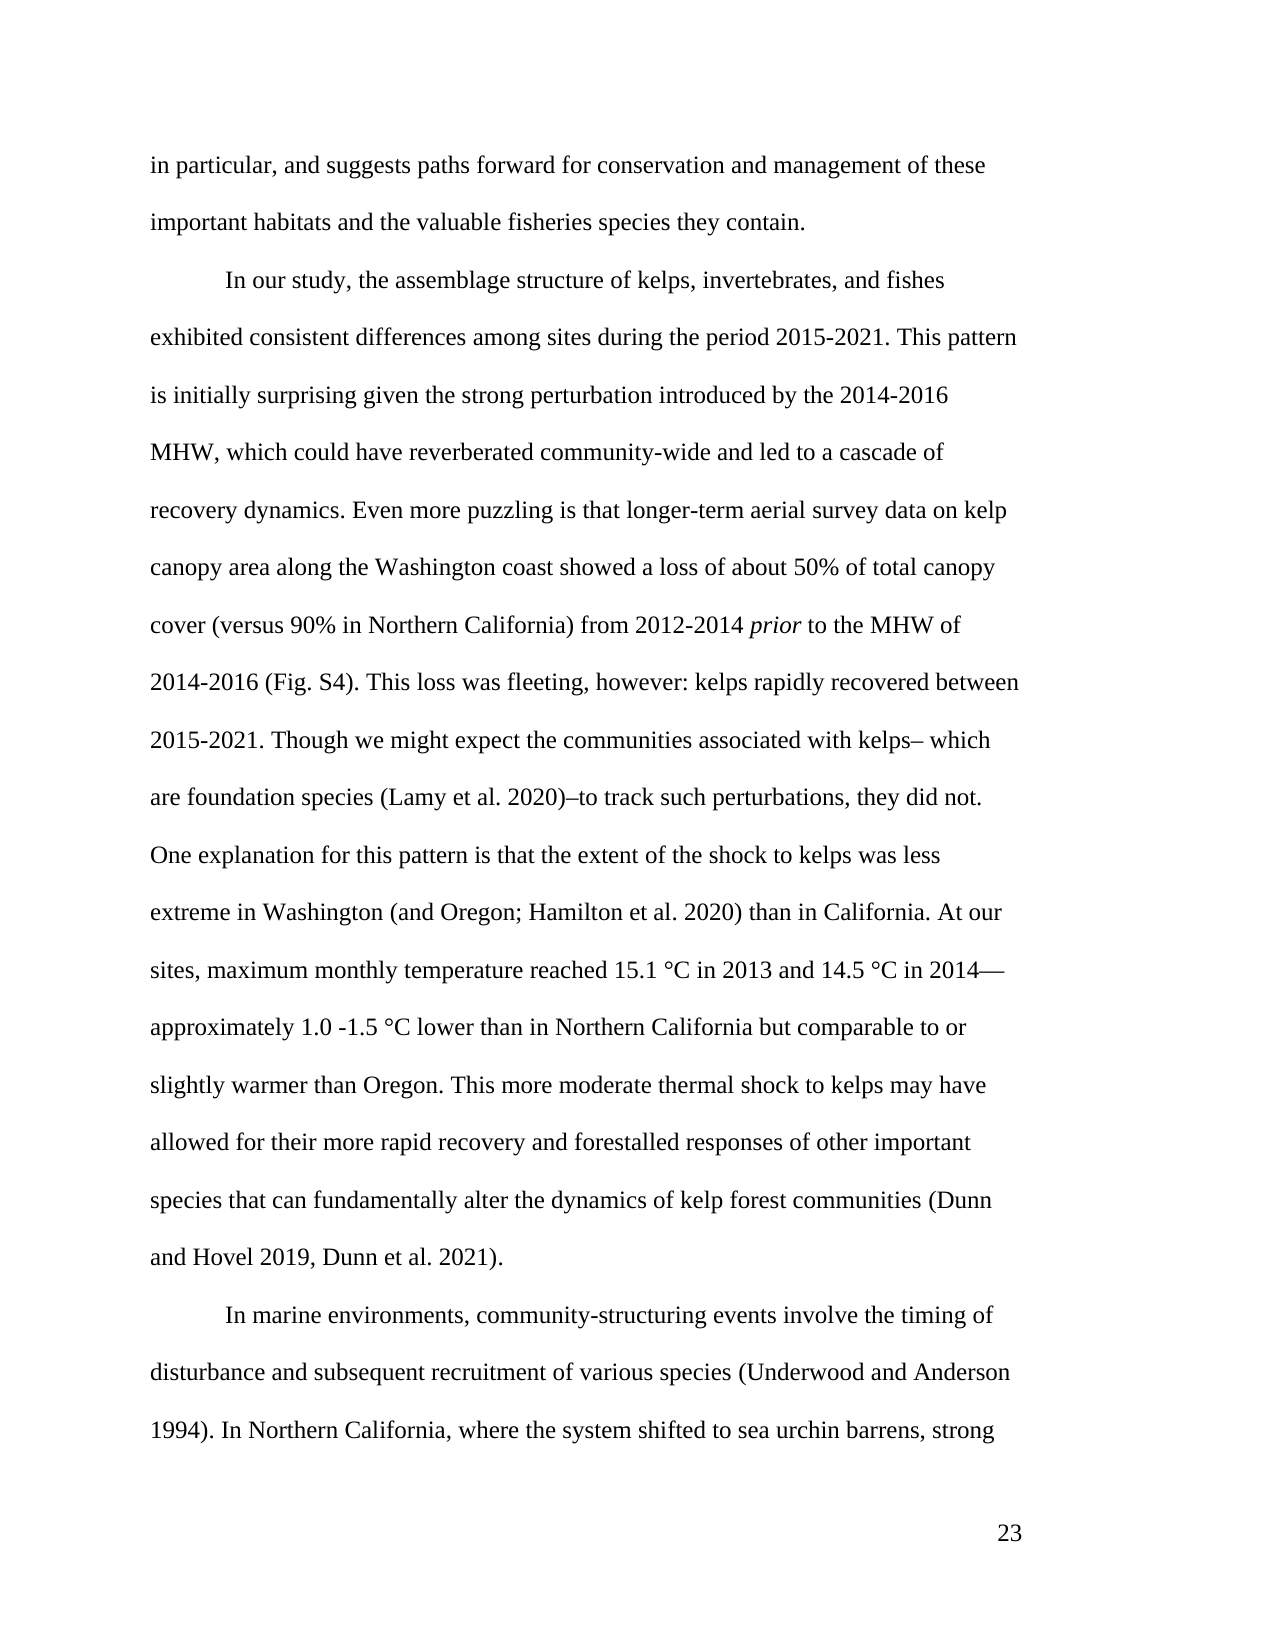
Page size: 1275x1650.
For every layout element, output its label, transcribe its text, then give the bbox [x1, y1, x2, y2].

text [150, 1300, 1022, 1444]
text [150, 150, 1022, 236]
text In our study, the assemblage structure of kelps, invertebrates, and fishes exhibited consistent differences among sites during the period 2015-2021. This pattern is initially surprising given the strong perturbation introduced by the 2014-2016 MHW, which could have reverberated community-wide and led to a cascade of recovery dynamics. Even more puzzling is that longer-term aerial survey data on kelp canopy area along the Washington coast showed a loss of about 50% of total canopy cover (versus 90% in Northern California) from 2012-2014 prior to the MHW of 2014-2016 (Fig. S4). This loss was fleeting, however: kelps rapidly recovered between 2015-2021. Though we might expect the communities associated with kelps– which are foundation species (Lamy et al. 2020)–to track such perturbations, they did not. One explanation for this pattern is that the extent of the shock to kelps was less extreme in Washington (and Oregon; Hamilton et al. 2020) than in California. At our sites, maximum monthly temperature reached 15.1 °C in 2013 and 14.5 °C in 2014—approximately 1.0 -1.5 °C lower than in Northern California but comparable to or slightly warmer than Oregon. This more moderate thermal shock to kelps may have allowed for their more rapid recovery and forestalled responses of other important species that can fundamentally alter the dynamics of kelp forest communities (Dunn and Hovel 2019, Dunn et al. 2021). [150, 265, 1022, 1271]
